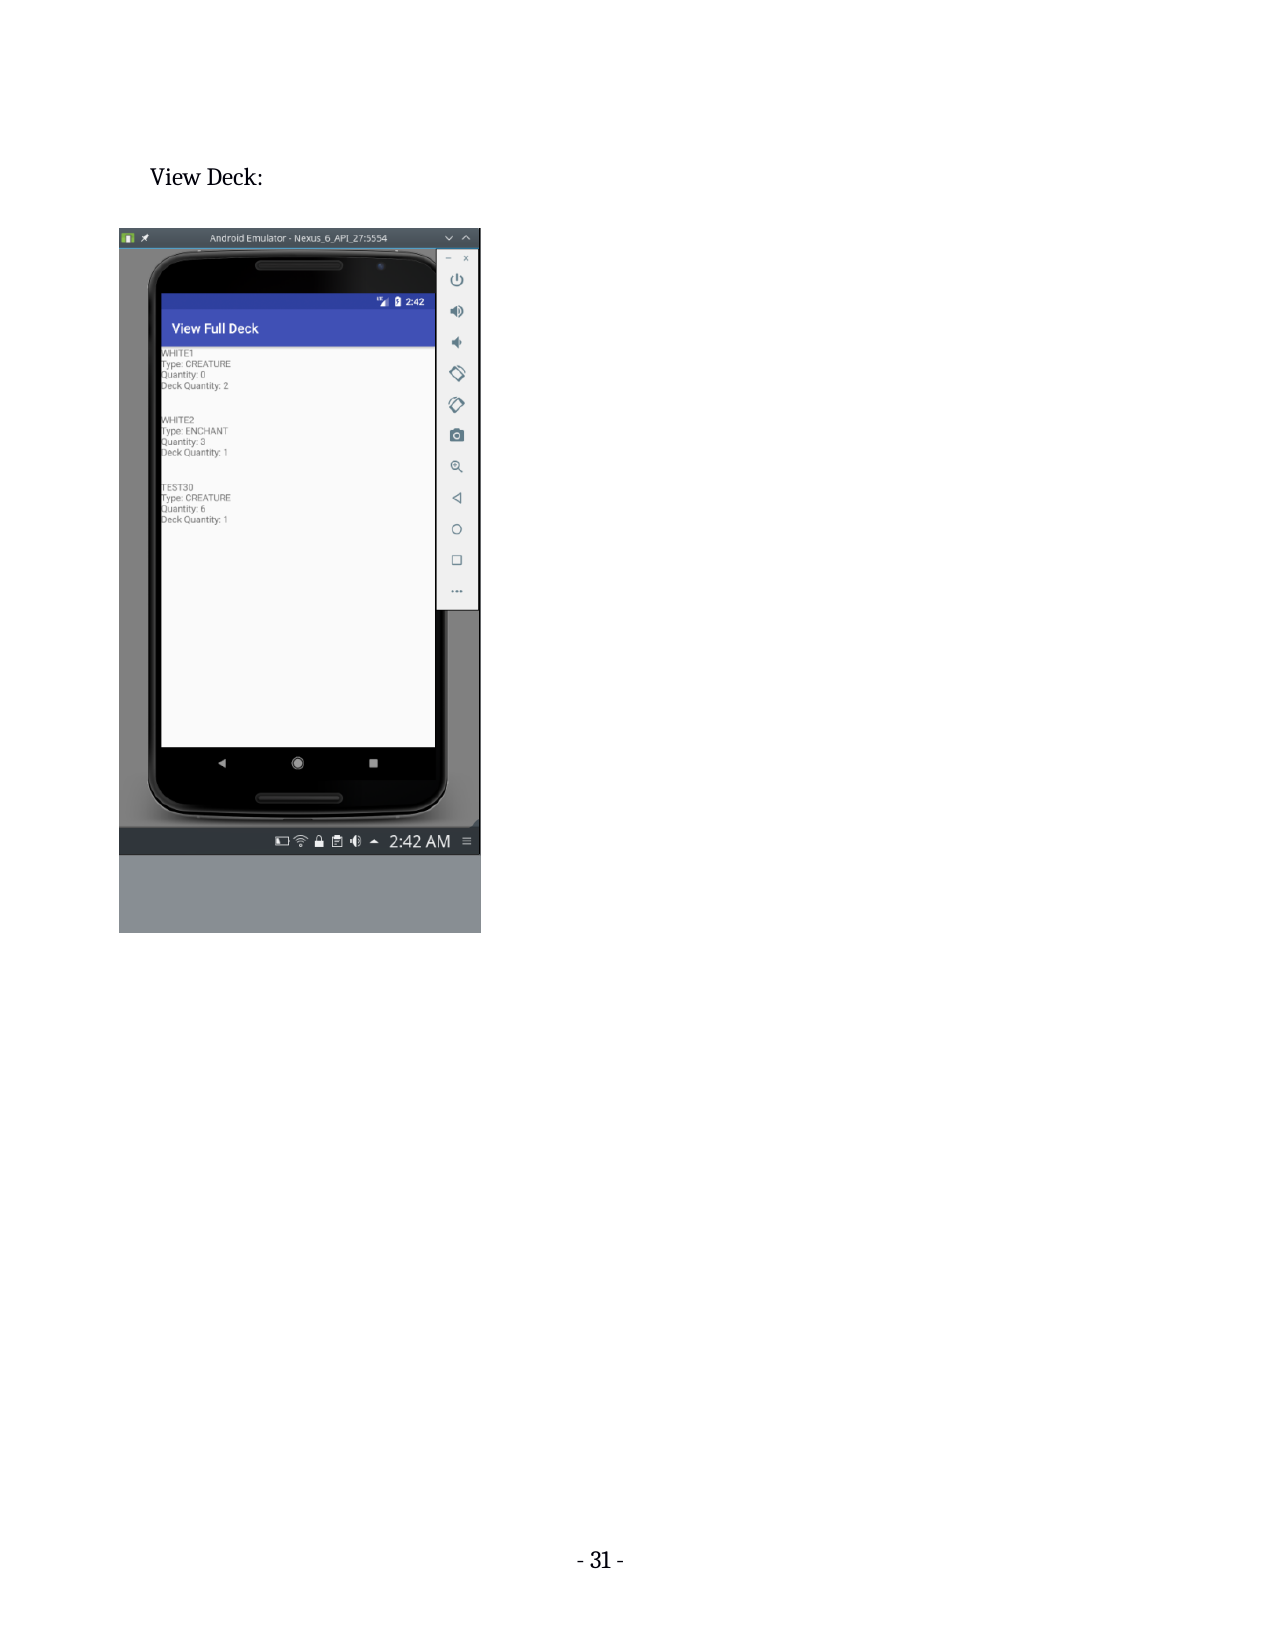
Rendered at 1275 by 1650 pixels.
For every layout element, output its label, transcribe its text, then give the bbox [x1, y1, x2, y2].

picture [119, 228, 481, 933]
text View Deck: [150, 162, 1125, 191]
